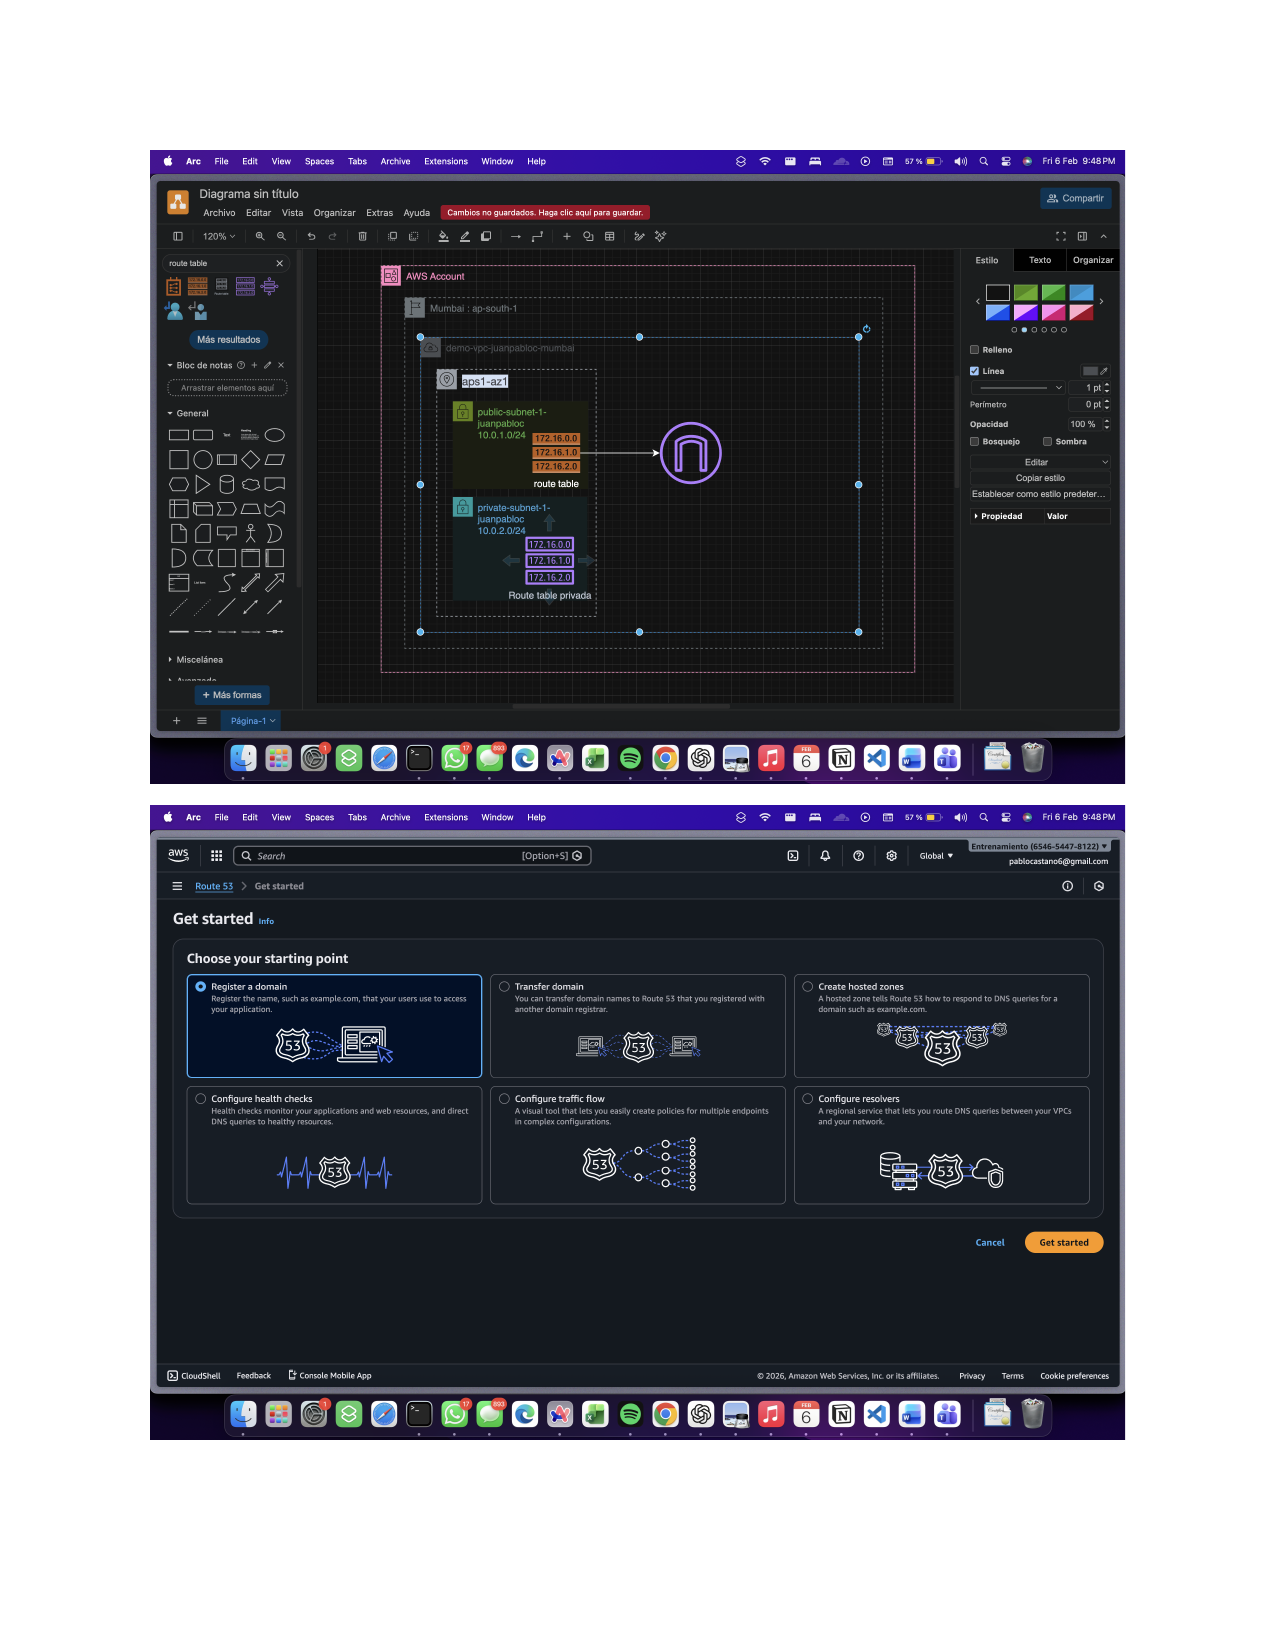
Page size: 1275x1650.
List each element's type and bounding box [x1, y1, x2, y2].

picture [150, 150, 1125, 784]
picture [150, 805, 1125, 1440]
